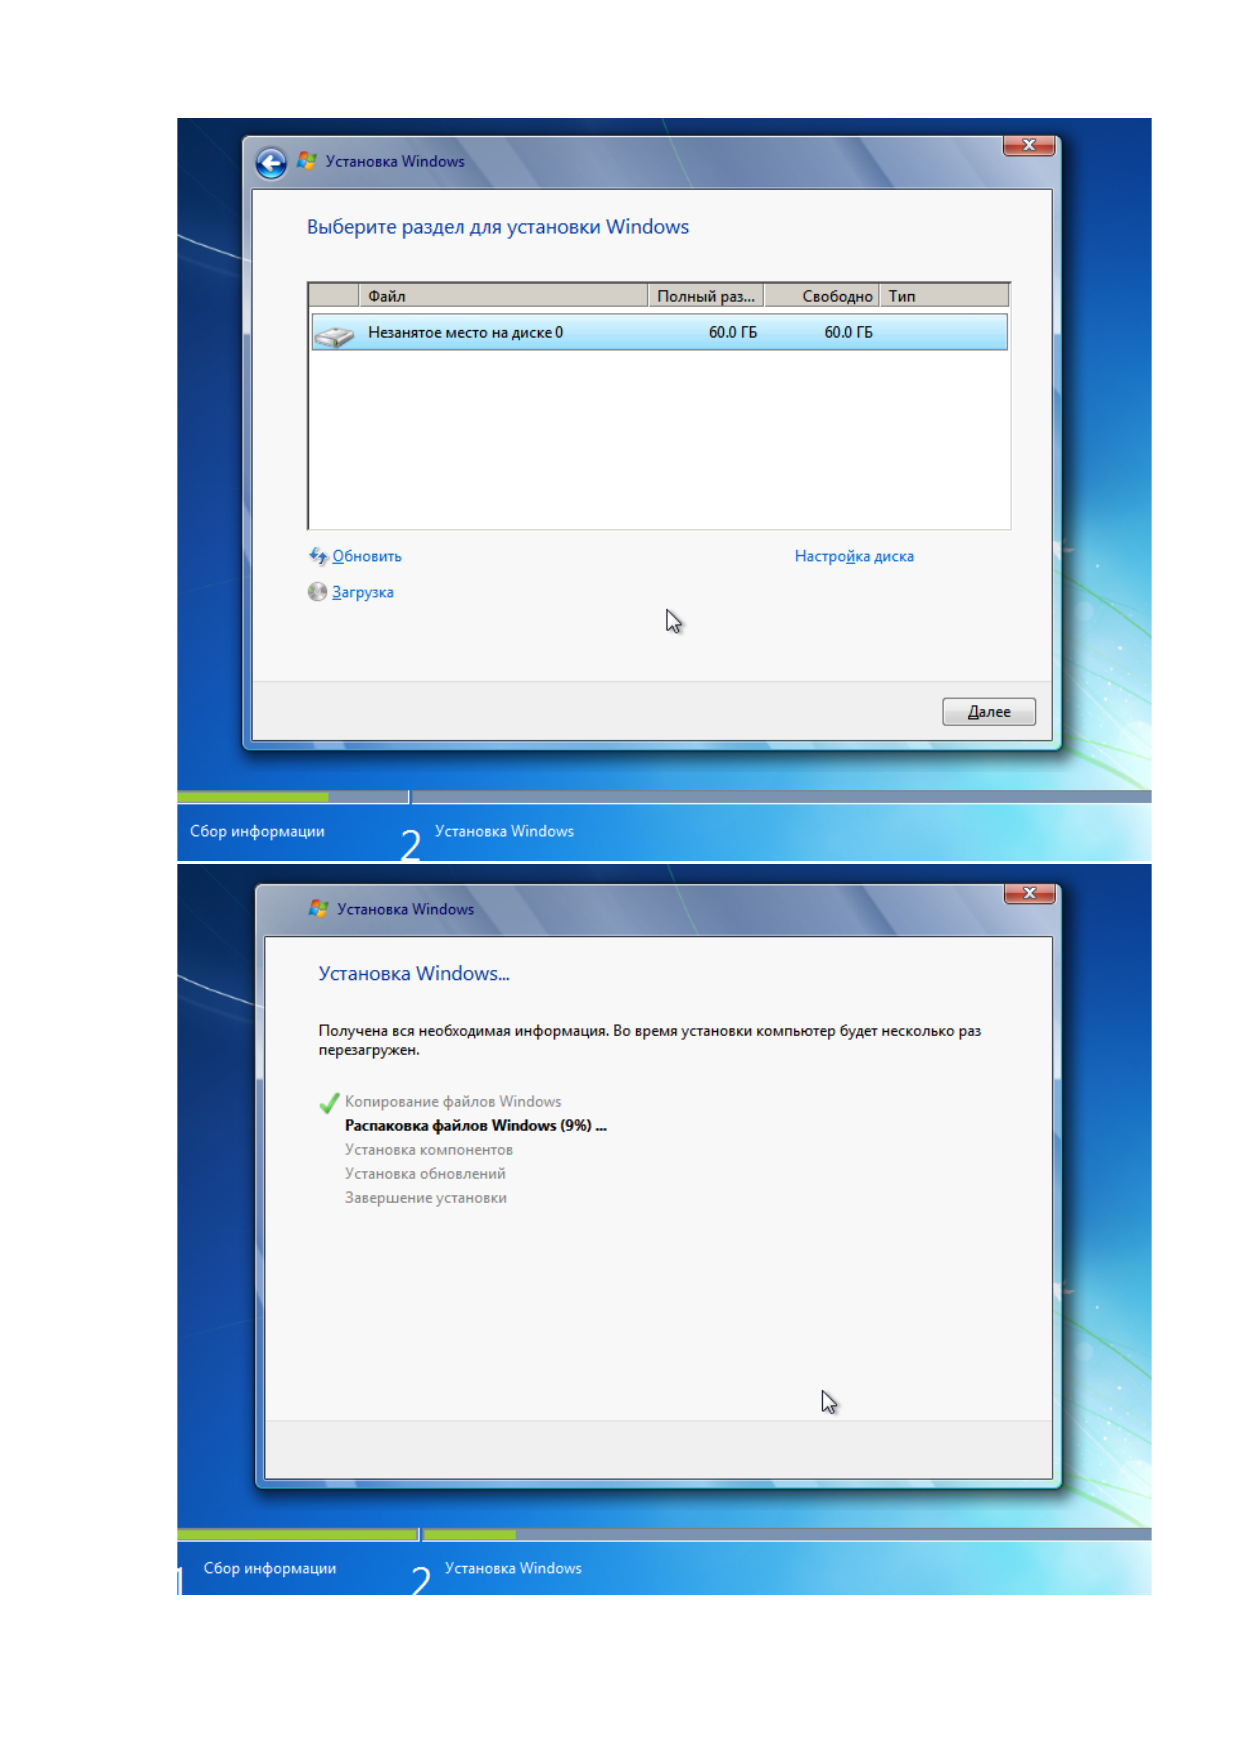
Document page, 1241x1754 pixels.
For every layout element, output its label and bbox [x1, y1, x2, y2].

picture [177, 864, 1152, 1595]
picture [177, 118, 1152, 861]
